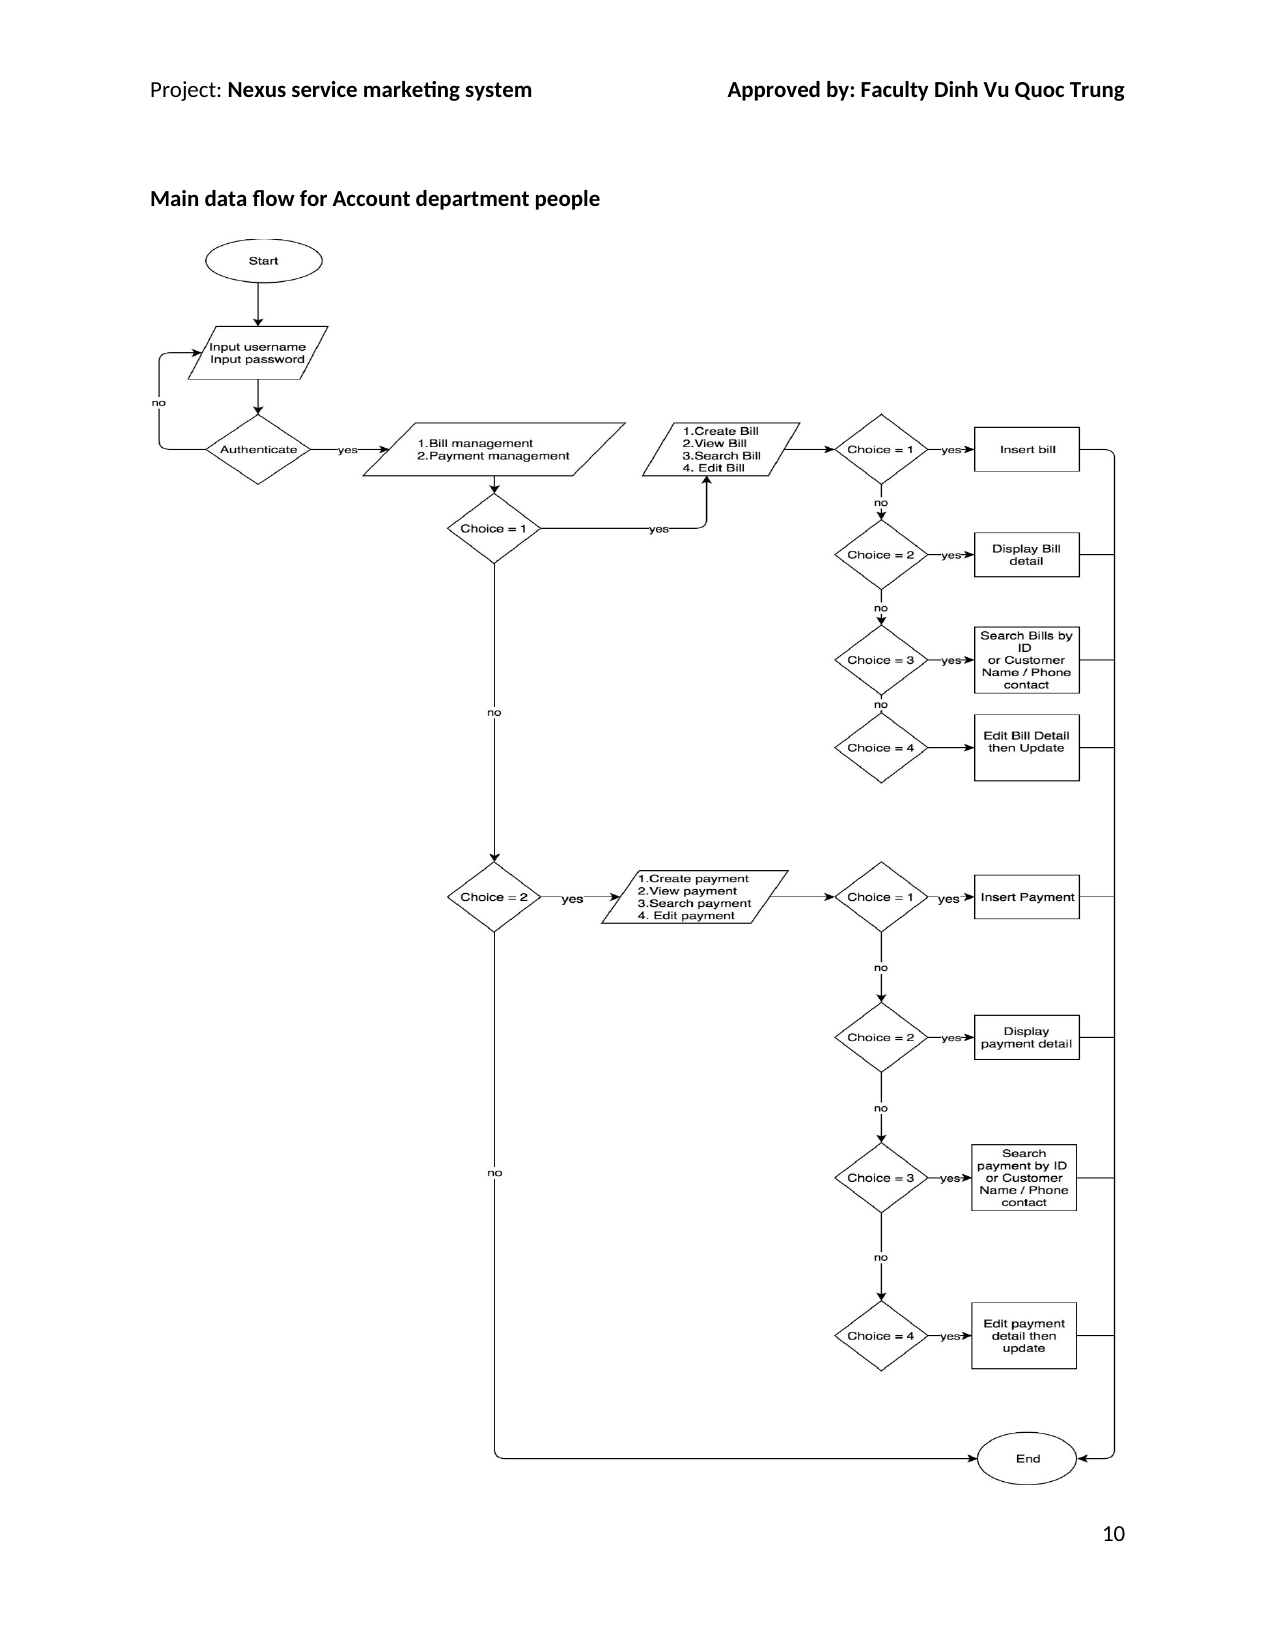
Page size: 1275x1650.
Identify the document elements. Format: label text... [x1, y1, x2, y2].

picture [150, 239, 1124, 1485]
text Main data flow for Account department people [150, 184, 1125, 212]
